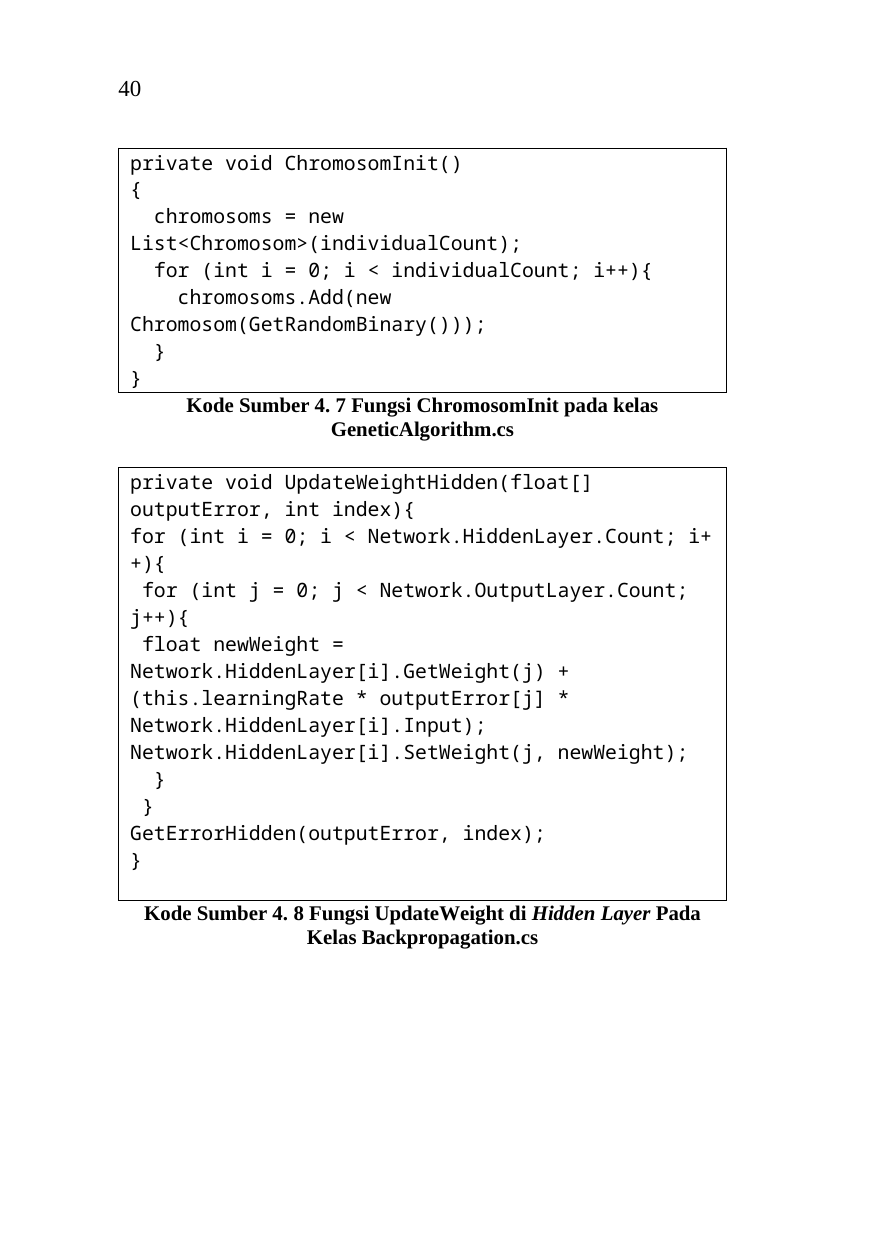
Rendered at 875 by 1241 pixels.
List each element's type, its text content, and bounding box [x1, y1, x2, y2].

text Kode Sumber 4. 7 Fungsi ChromosomInit pada kelas GeneticAlgorithm.cs [118, 393, 726, 441]
table_header private void ChromosomInit() { chromosoms = new List<Chromosom>(individualCount); for (int i = 0; i < individualCount; i++){ chromosoms.Add(new Chromosom(GetRandomBinary())); } } [119, 149, 726, 392]
text Kode Sumber 4. 8 Fungsi UpdateWeight di Hidden Layer Pada Kelas Backpropagation.cs [118, 901, 726, 949]
table_header private void UpdateWeightHidden(float[] outputError, int index){ for (int i = 0; i < Network.HiddenLayer.Count; i++){ for (int j = 0; j < Network.OutputLayer.Count; j++){ float newWeight = Network.HiddenLayer[i].GetWeight(j) + (this.learningRate * outputError[j] * Network.HiddenLayer[i].Input); Network.HiddenLayer[i].SetWeight(j, newWeight); } } GetErrorHidden(outputError, index); } [119, 468, 726, 900]
